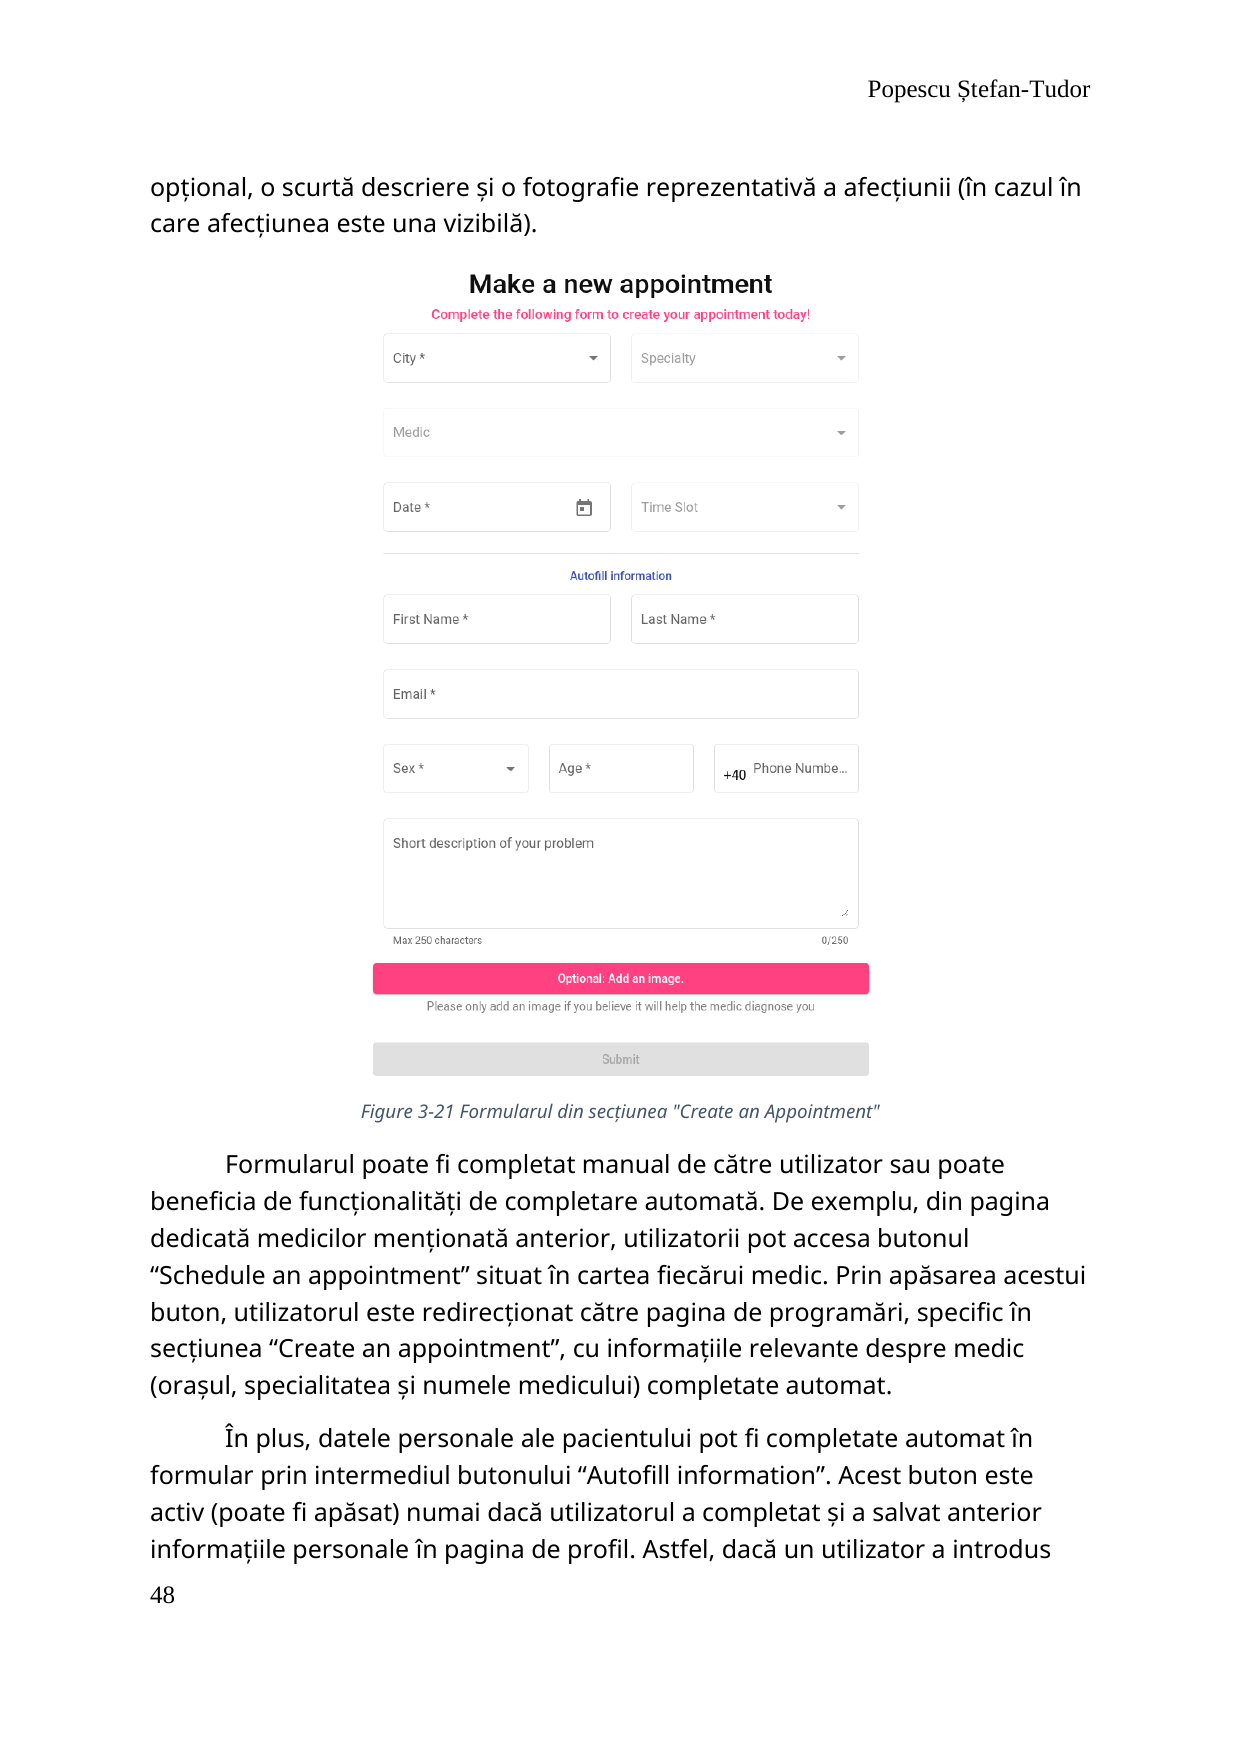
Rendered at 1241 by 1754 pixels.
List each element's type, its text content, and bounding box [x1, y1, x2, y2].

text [150, 169, 1090, 240]
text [150, 1421, 1090, 1566]
picture [367, 259, 873, 1080]
text Formularul poate fi completat manual de către utilizator sau poate beneficia de funcționalități de completare automată. De exemplu, din pagina dedicată medicilor menționată anterior, utilizatorii pot accesa butonul “Schedule an appointment” situat în cartea fiecărui medic. Prin apăsarea acestui buton, utilizatorul este redirecționat către pagina de programări, specific în secțiunea “Create an appointment”, cu informațiile relevante despre medic (orașul, specialitatea și numele medicului) completate automat. [150, 1147, 1090, 1402]
